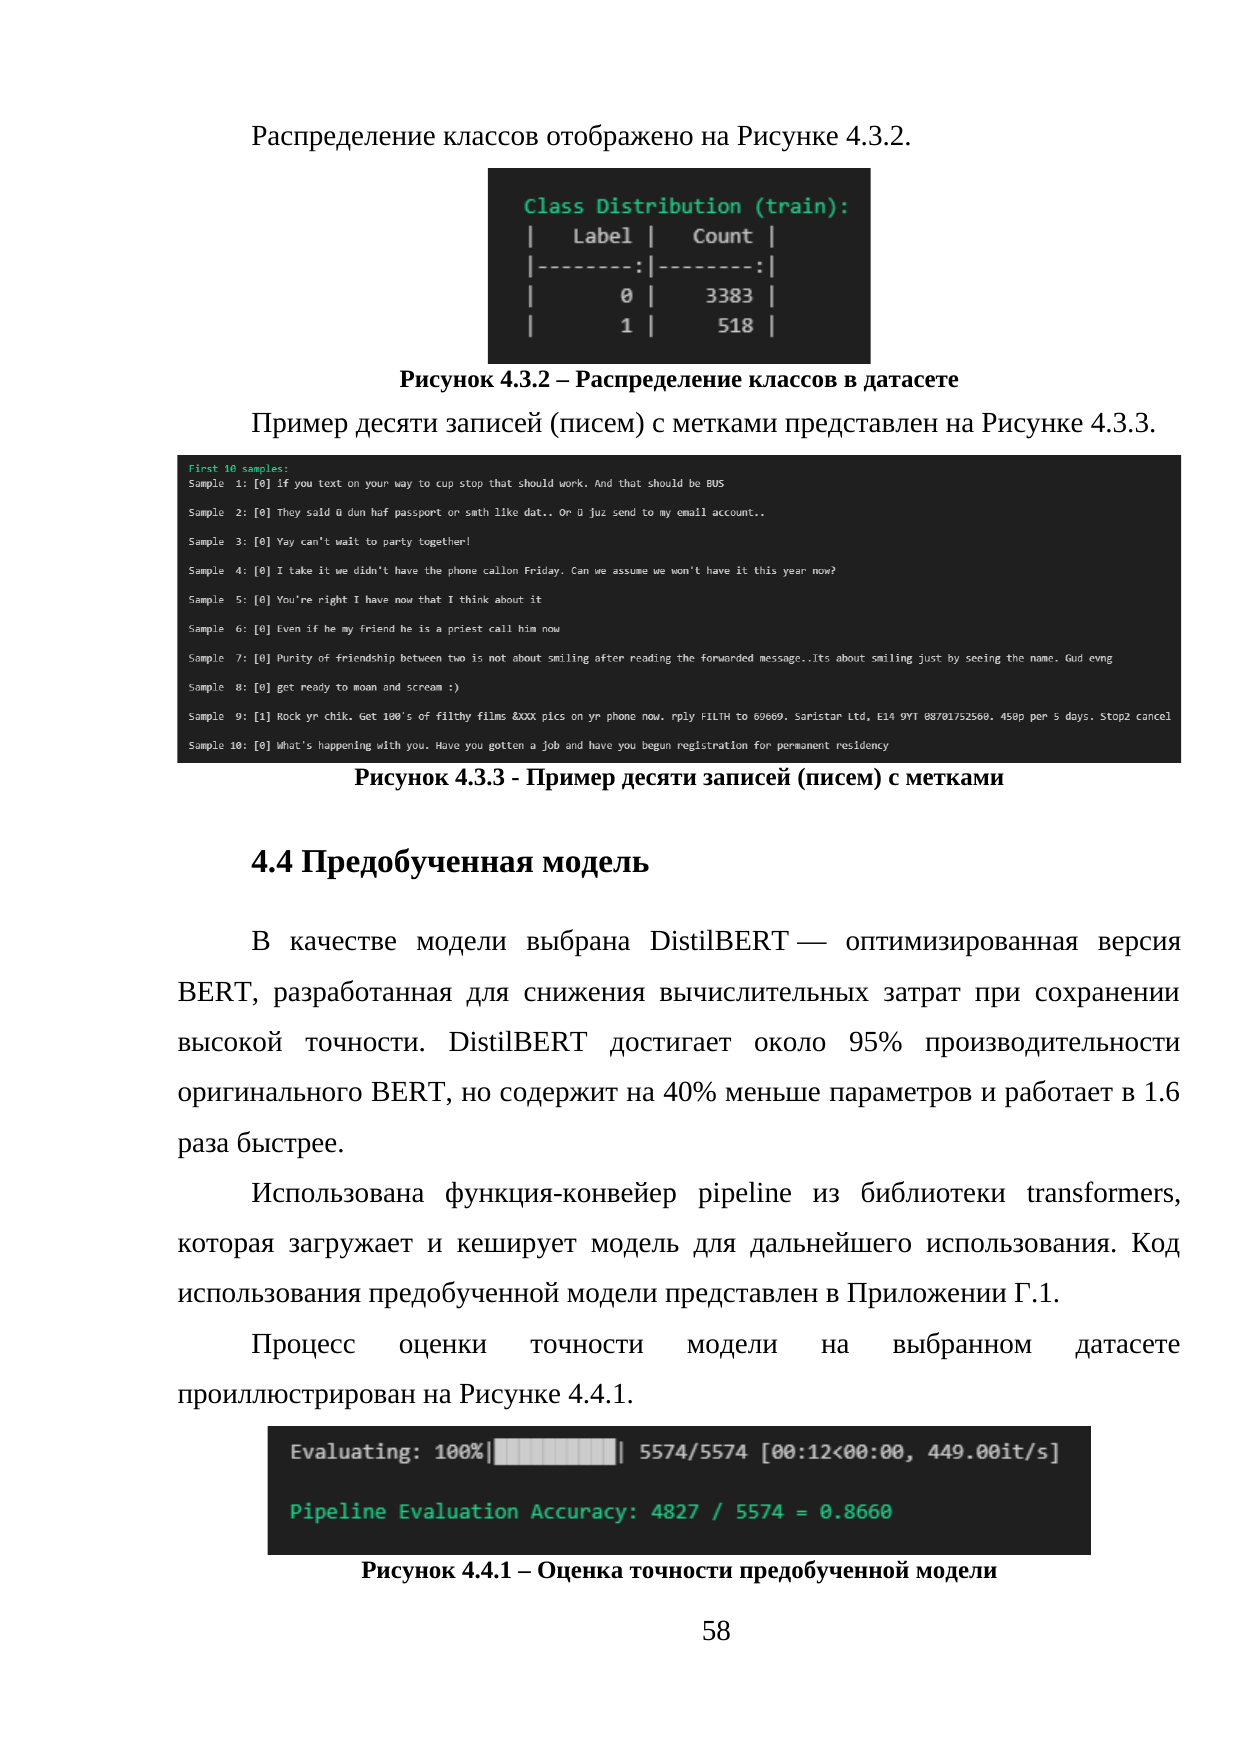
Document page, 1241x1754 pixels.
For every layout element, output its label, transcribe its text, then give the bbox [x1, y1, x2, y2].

picture [177, 455, 1182, 763]
text Рисунок 4.4.1 – Оценка точности предобученной модели [177, 1555, 1181, 1583]
text Процесс оценки точности модели на выбранном датасете проиллюстрирован на Рисунке 4.4.1. [177, 1326, 1181, 1410]
text Рисунок 4.3.2 – Распределение классов в датасете [177, 364, 1181, 392]
text Рисунок 4.3.3 - Пример десяти записей (писем) с метками [177, 763, 1181, 791]
picture [267, 1426, 1091, 1555]
text Пример десяти записей (писем) с метками представлен на Рисунке 4.3.3. [177, 405, 1181, 438]
subtitle 4.4 Предобученная модель [177, 841, 1181, 879]
text В качестве модели выбрана DistilBERT — оптимизированная версия BERT, разработанная для снижения вычислительных затрат при сохранении высокой точности. DistilBERT достигает около 95% производительности оригинального BERT, но содержит на 40% меньше параметров и работает в 1.6 раза быстрее. [177, 923, 1181, 1158]
text Распределение классов отображено на Рисунке 4.3.2. [177, 118, 1181, 152]
text Использована функция-конвейер pipeline из библиотеки transformers, которая загружает и кеширует модель для дальнейшего использования. Код использования предобученной модели представлен в Приложении Г.1. [177, 1175, 1181, 1309]
picture [487, 168, 871, 364]
